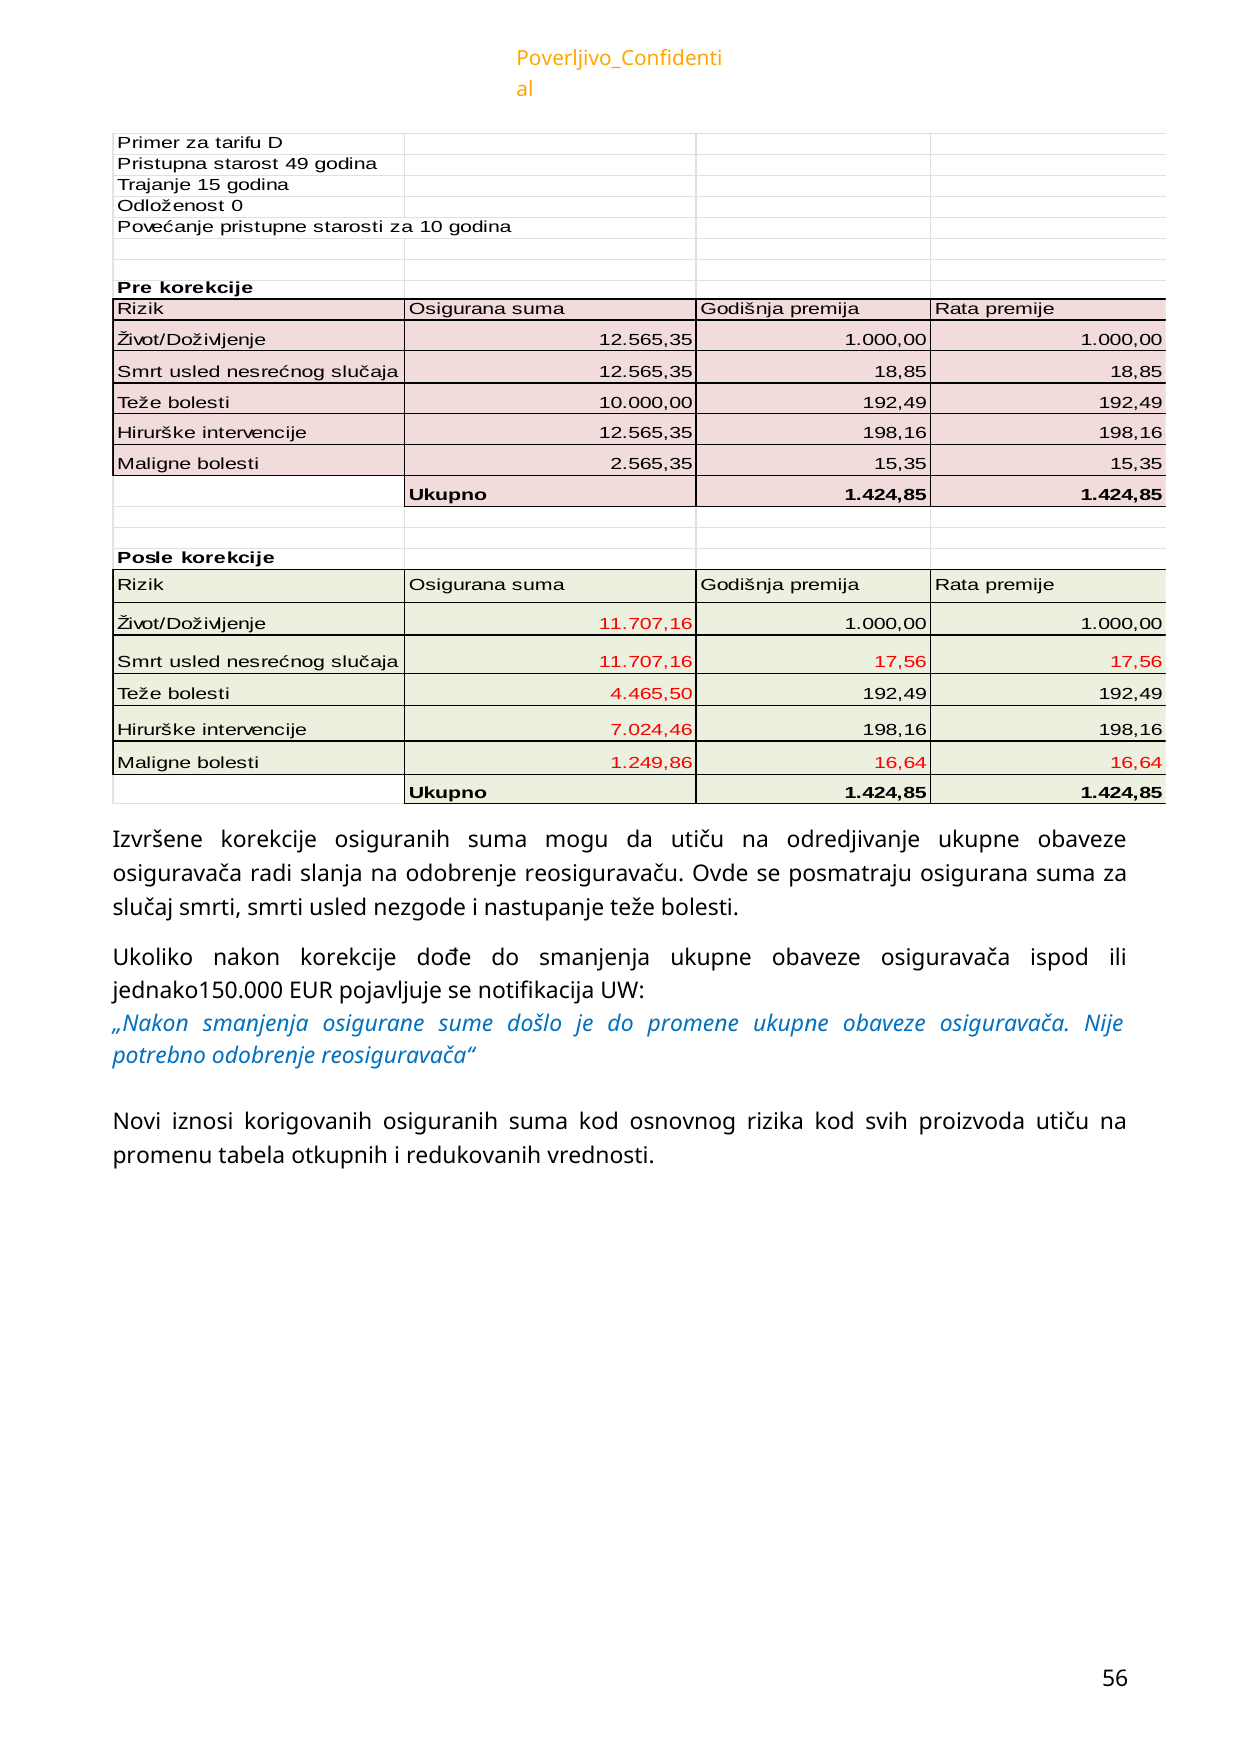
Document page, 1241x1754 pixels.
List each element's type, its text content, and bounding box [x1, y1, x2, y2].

text Novi iznosi korigovanih osiguranih suma kod osnovnog rizika kod svih proizvoda utiču na promenu tabela otkupnih i redukovanih vrednosti. [112, 1105, 1128, 1170]
text Ukoliko nakon korekcije dođe do smanjenja ukupne obaveze osiguravača ispod ili jednako150.000 EUR pojavljuje se notifikacija UW: [112, 941, 1128, 1005]
text „Nakon smanjenja osigurane sume došlo je do promene ukupne obaveze osiguravača. Nije potrebno odobrenje reosiguravača“ [112, 1007, 1128, 1071]
text Izvršene korekcije osiguranih suma mogu da utiču na odredjivanje ukupne obaveze osiguravača radi slanja na odobrenje reosiguravaču. Ovde se posmatraju osigurana suma za slučaj smrti, smrti usled nezgode i nastupanje teže bolesti. [112, 823, 1128, 922]
